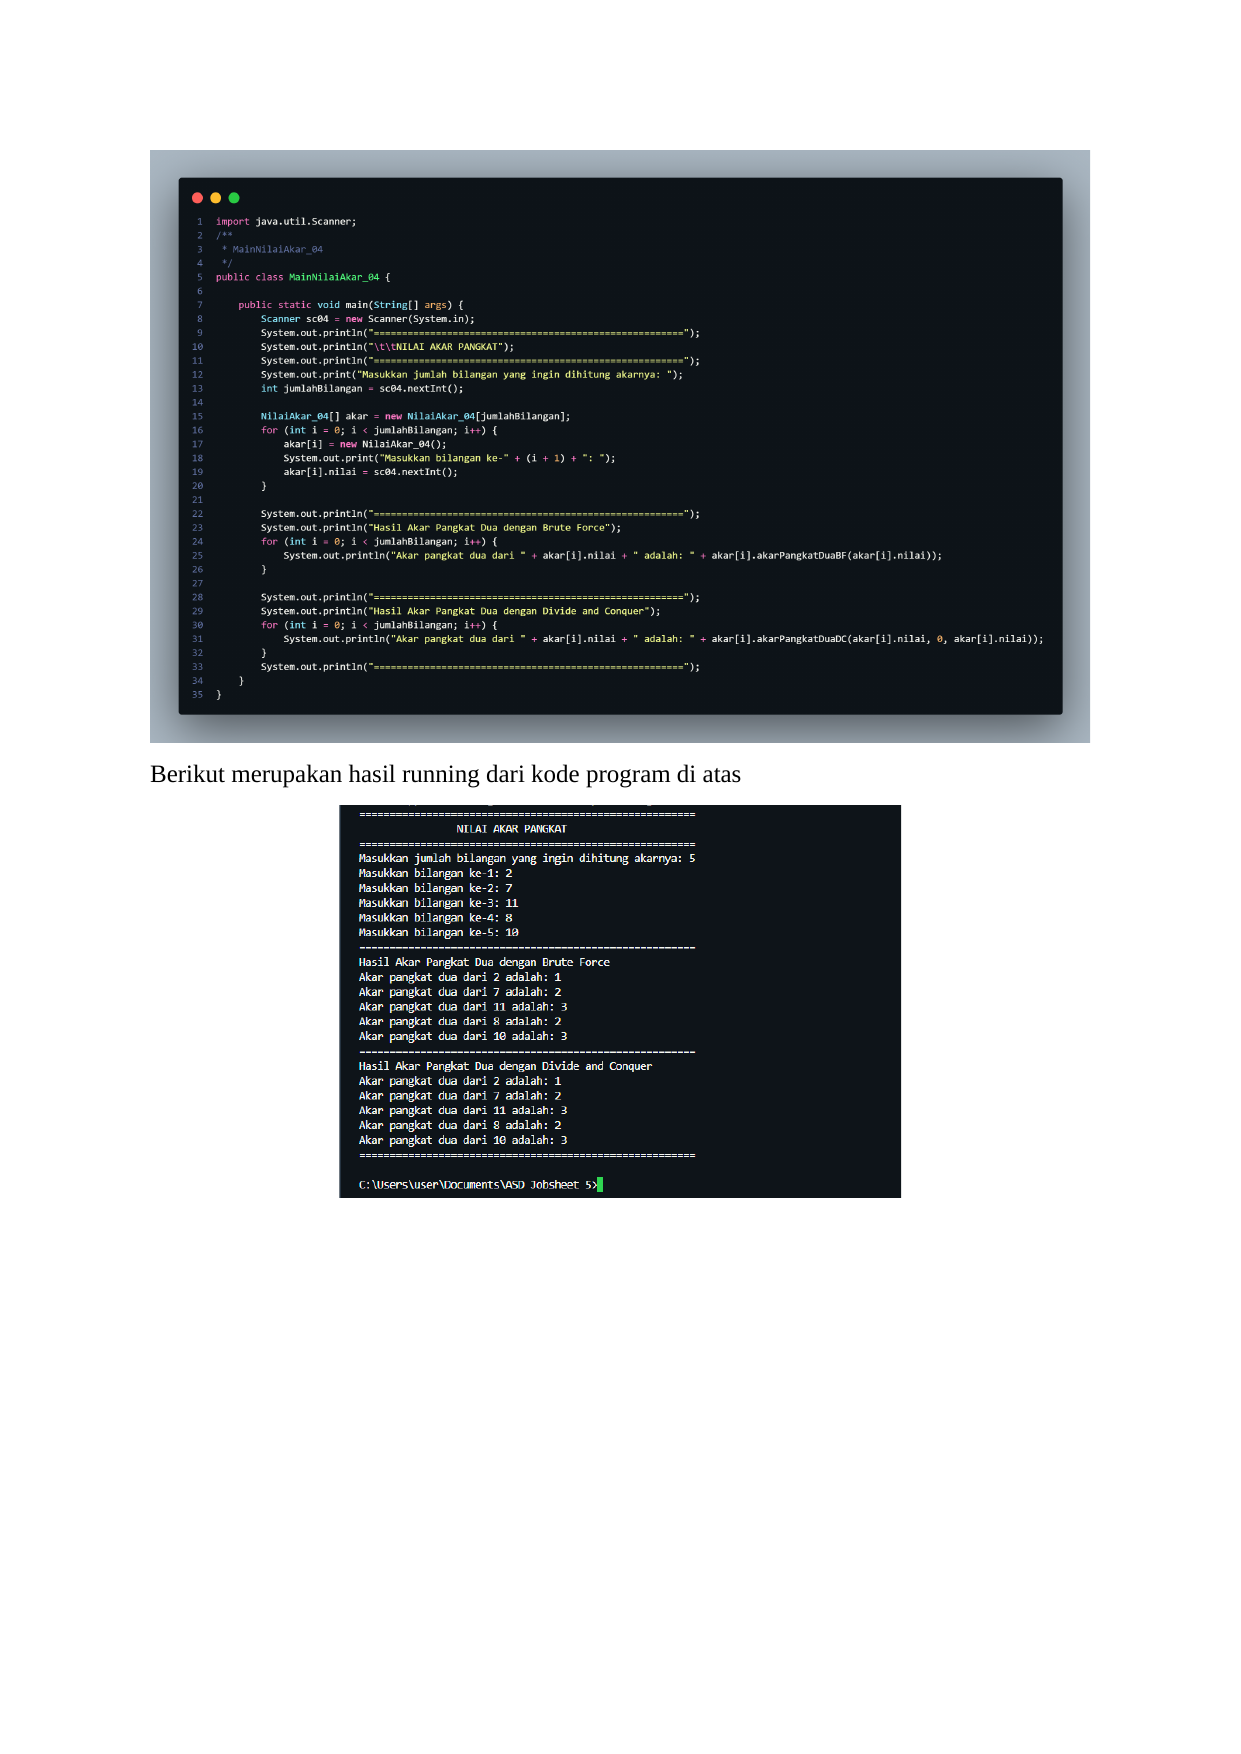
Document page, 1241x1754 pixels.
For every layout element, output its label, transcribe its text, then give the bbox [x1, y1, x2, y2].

picture [339, 805, 902, 1198]
text Berikut merupakan hasil running dari kode program di atas [150, 759, 1090, 788]
picture [150, 150, 1091, 743]
